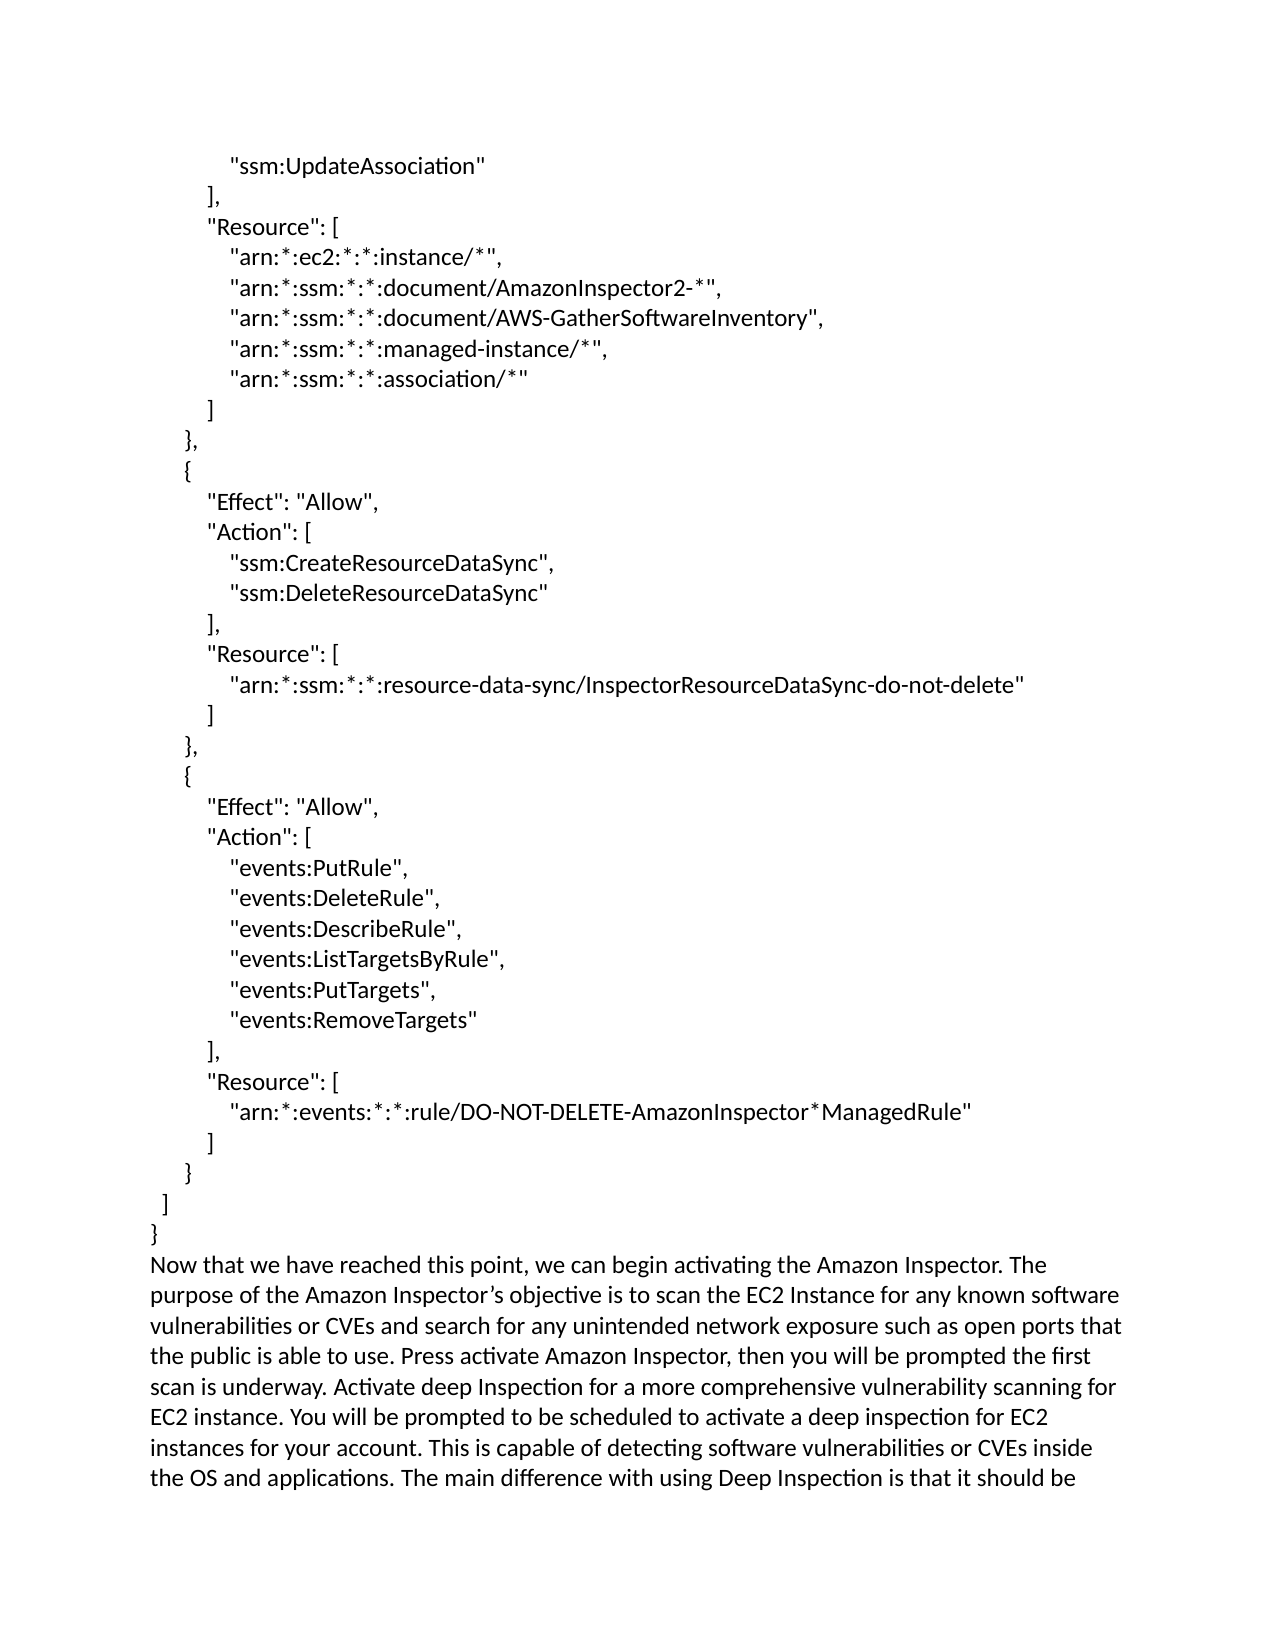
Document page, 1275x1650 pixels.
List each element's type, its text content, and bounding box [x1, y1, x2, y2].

text "arn:*:events:*:*:rule/DO-NOT-DELETE-AmazonInspector*ManagedRule" [150, 1096, 1125, 1127]
text "Action": [ [150, 821, 1125, 852]
text ], [150, 608, 1125, 638]
text "Resource": [ [150, 638, 1125, 669]
text "events:DescribeRule", [150, 913, 1125, 943]
text ] [150, 699, 1125, 730]
text { [150, 455, 1125, 486]
text "Action": [ [150, 516, 1125, 547]
text { [150, 760, 1125, 791]
text "Resource": [ [150, 211, 1125, 242]
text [150, 1249, 1125, 1493]
text ] [150, 394, 1125, 425]
text "arn:*:ssm:*:*:document/AWS-GatherSoftwareInventory", [150, 303, 1125, 333]
text "events:DeleteRule", [150, 882, 1125, 913]
text "arn:*:ec2:*:*:instance/*", [150, 242, 1125, 272]
text "ssm:UpdateAssociation" [150, 150, 1125, 181]
text "ssm:DeleteResourceDataSync" [150, 577, 1125, 608]
text ] [150, 1127, 1125, 1157]
text }, [150, 730, 1125, 760]
text "Effect": "Allow", [150, 486, 1125, 516]
text "arn:*:ssm:*:*:document/AmazonInspector2-*", [150, 272, 1125, 303]
text } [150, 1157, 1125, 1188]
text ], [150, 181, 1125, 211]
text } [150, 1218, 1125, 1249]
text "events:ListTargetsByRule", [150, 943, 1125, 974]
text "events:PutTargets", [150, 974, 1125, 1004]
text "arn:*:ssm:*:*:association/*" [150, 364, 1125, 394]
text "events:PutRule", [150, 852, 1125, 882]
text ], [150, 1035, 1125, 1066]
text "arn:*:ssm:*:*:managed-instance/*", [150, 333, 1125, 364]
text "ssm:CreateResourceDataSync", [150, 547, 1125, 577]
text }, [150, 425, 1125, 455]
text ] [150, 1188, 1125, 1218]
text "Resource": [ [150, 1066, 1125, 1096]
text "events:RemoveTargets" [150, 1004, 1125, 1035]
text "arn:*:ssm:*:*:resource-data-sync/InspectorResourceDataSync-do-not-delete" [150, 669, 1125, 699]
text "Effect": "Allow", [150, 791, 1125, 821]
